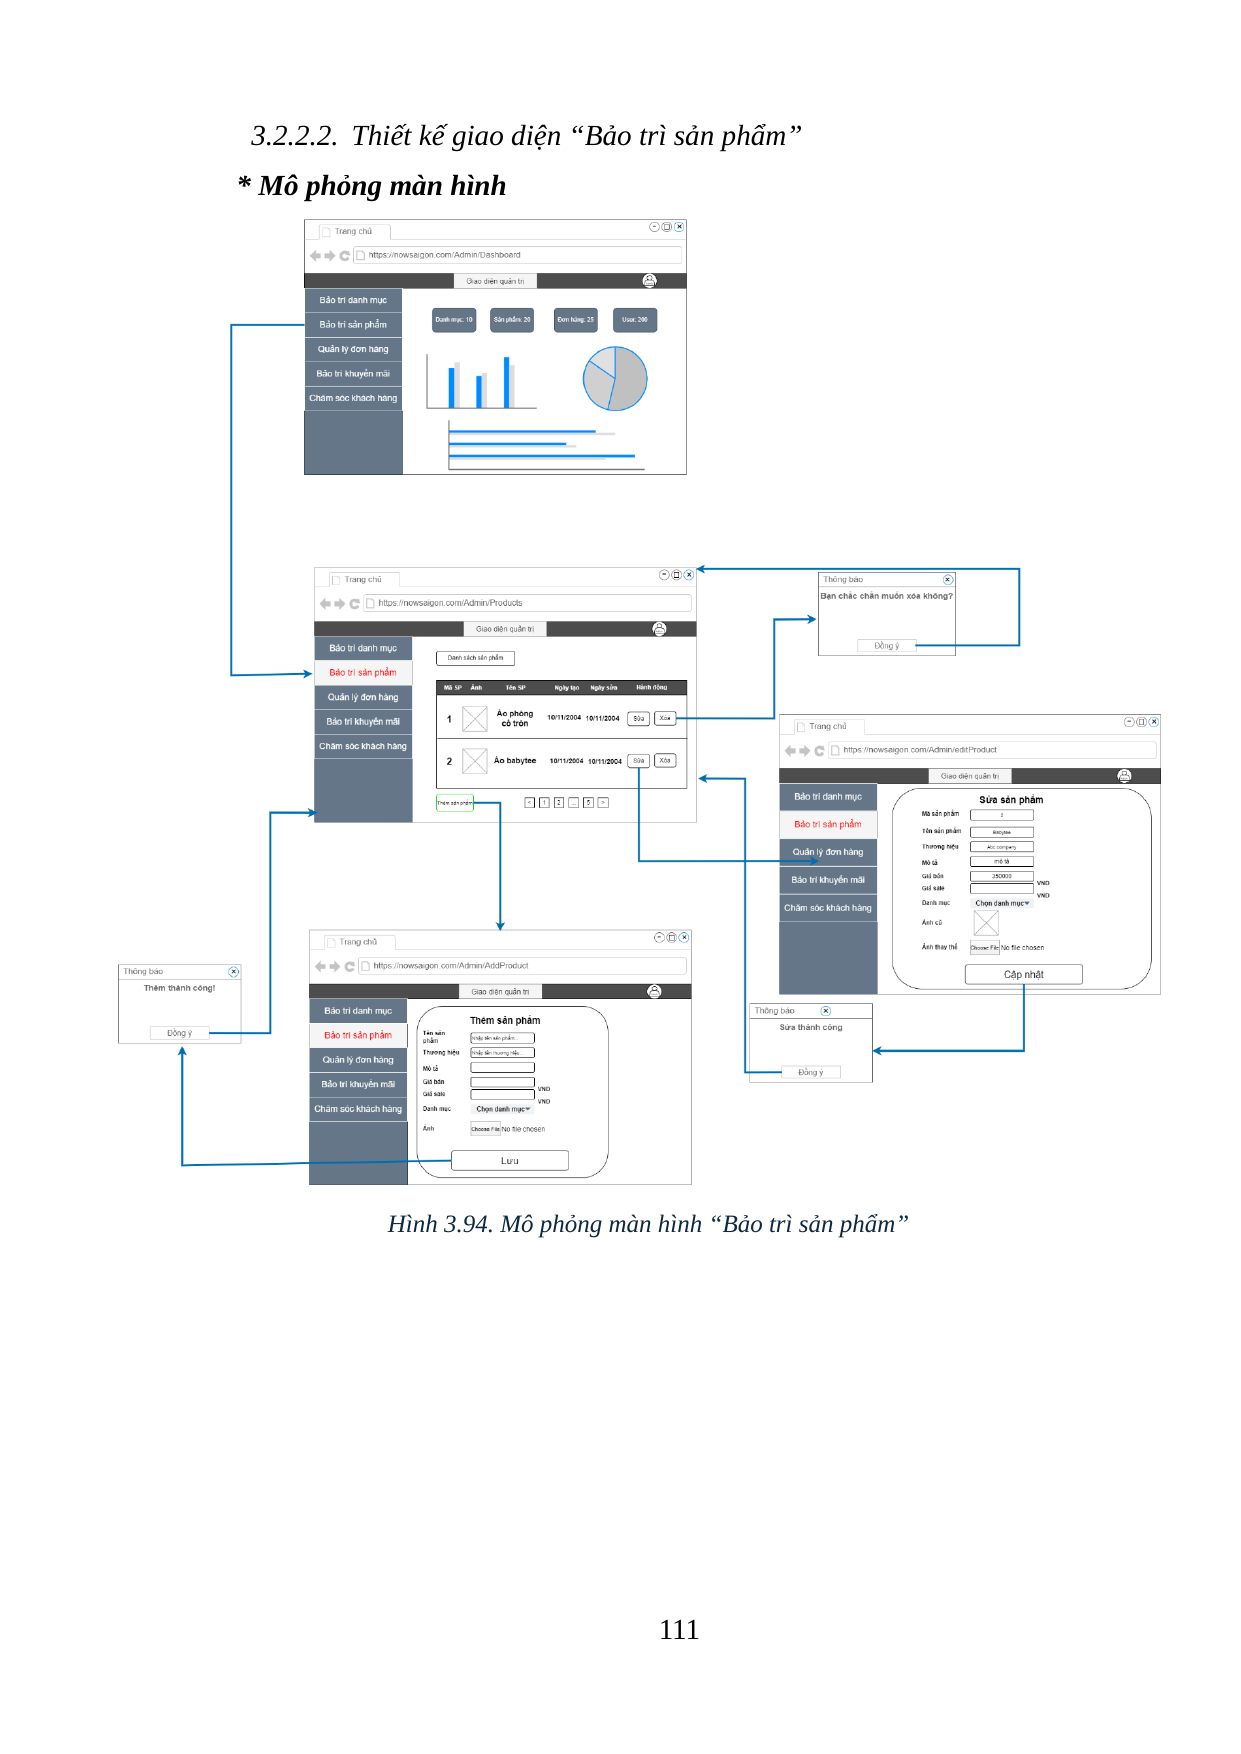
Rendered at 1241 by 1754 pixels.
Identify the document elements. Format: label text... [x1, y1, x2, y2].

text * Mô phỏng màn hình [177, 168, 1122, 202]
subtitle Thiết kế giao diện “Bảo trì sản phẩm” [251, 118, 1122, 152]
picture [118, 218, 1161, 1185]
